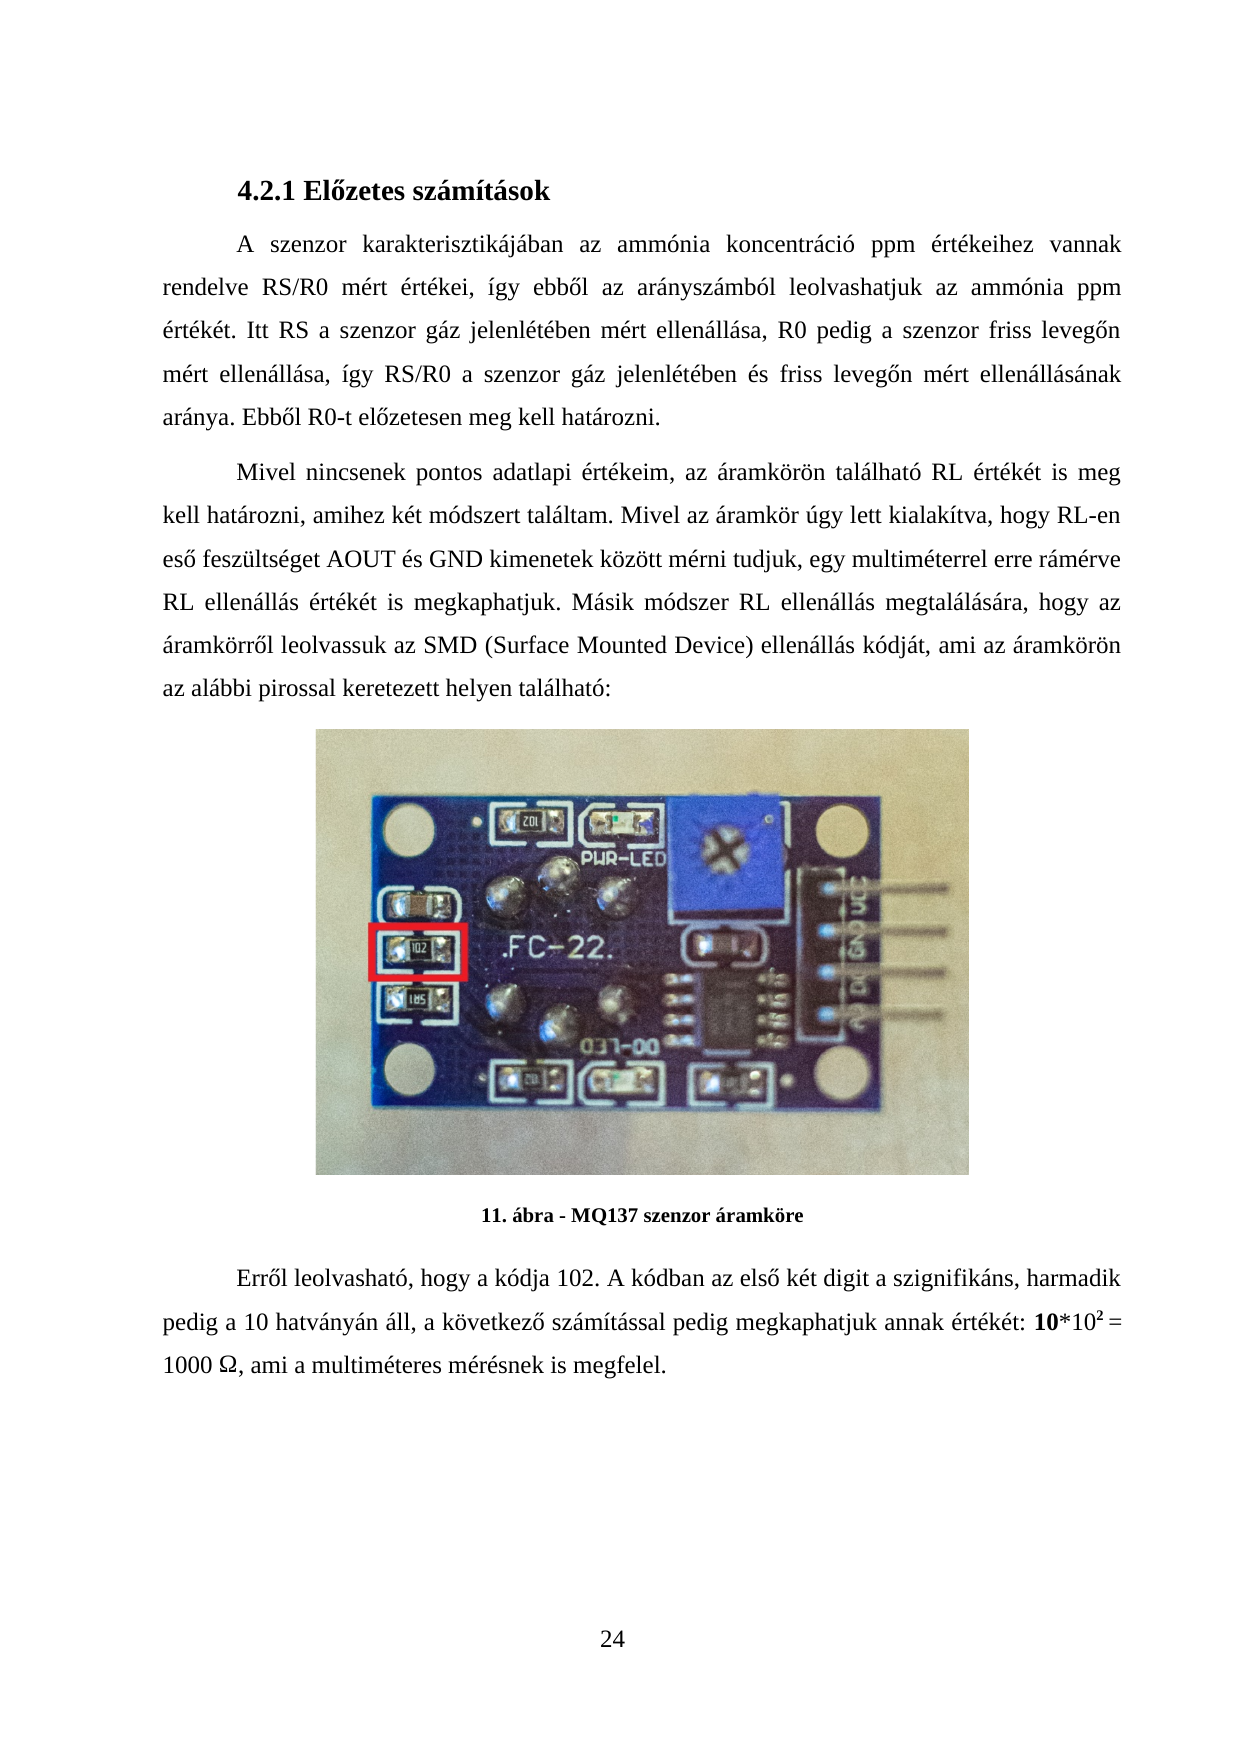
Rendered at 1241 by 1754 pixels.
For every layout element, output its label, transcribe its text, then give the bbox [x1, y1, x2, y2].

text Mivel nincsenek pontos adatlapi értékeim, az áramkörön található RL értékét is meg kell határozni, amihez két módszert találtam. Mivel az áramkör úgy lett kialakítva, hogy RL-en eső feszültséget AOUT és GND kimenetek között mérni tudjuk, egy multiméterrel erre rámérve RL ellenállás értékét is megkaphatjuk. Másik módszer RL ellenállás megtalálására, hogy az áramkörről leolvassuk az SMD (Surface Mounted Device) ellenállás kódját, ami az áramkörön az alábbi pirossal keretezett helyen található: [162, 457, 1122, 702]
text Erről leolvasható, hogy a kódja 102. A kódban az első két digit a szignifikáns, harmadik pedig a 10 hatványán áll, a következő számítással pedig megkaphatjuk annak értékét: 10*102 = 1000 , ami a multiméteres mérésnek is megfelel. [162, 1263, 1122, 1378]
text A szenzor karakterisztikájában az ammónia koncentráció ppm értékeihez vannak rendelve RS/R0 mért értékei, így ebből az arányszámból leolvashatjuk az ammónia ppm értékét. Itt RS a szenzor gáz jelenlétében mért ellenállása, R0 pedig a szenzor friss levegőn mért ellenállása, így RS/R0 a szenzor gáz jelenlétében és friss levegőn mért ellenállásának aránya. Ebből R0-t előzetesen meg kell határozni. [162, 229, 1122, 431]
picture [316, 729, 968, 1175]
text 11. ábra - MQ137 szenzor áramköre [162, 1202, 1122, 1227]
subtitle Előzetes számítások [162, 173, 1122, 206]
